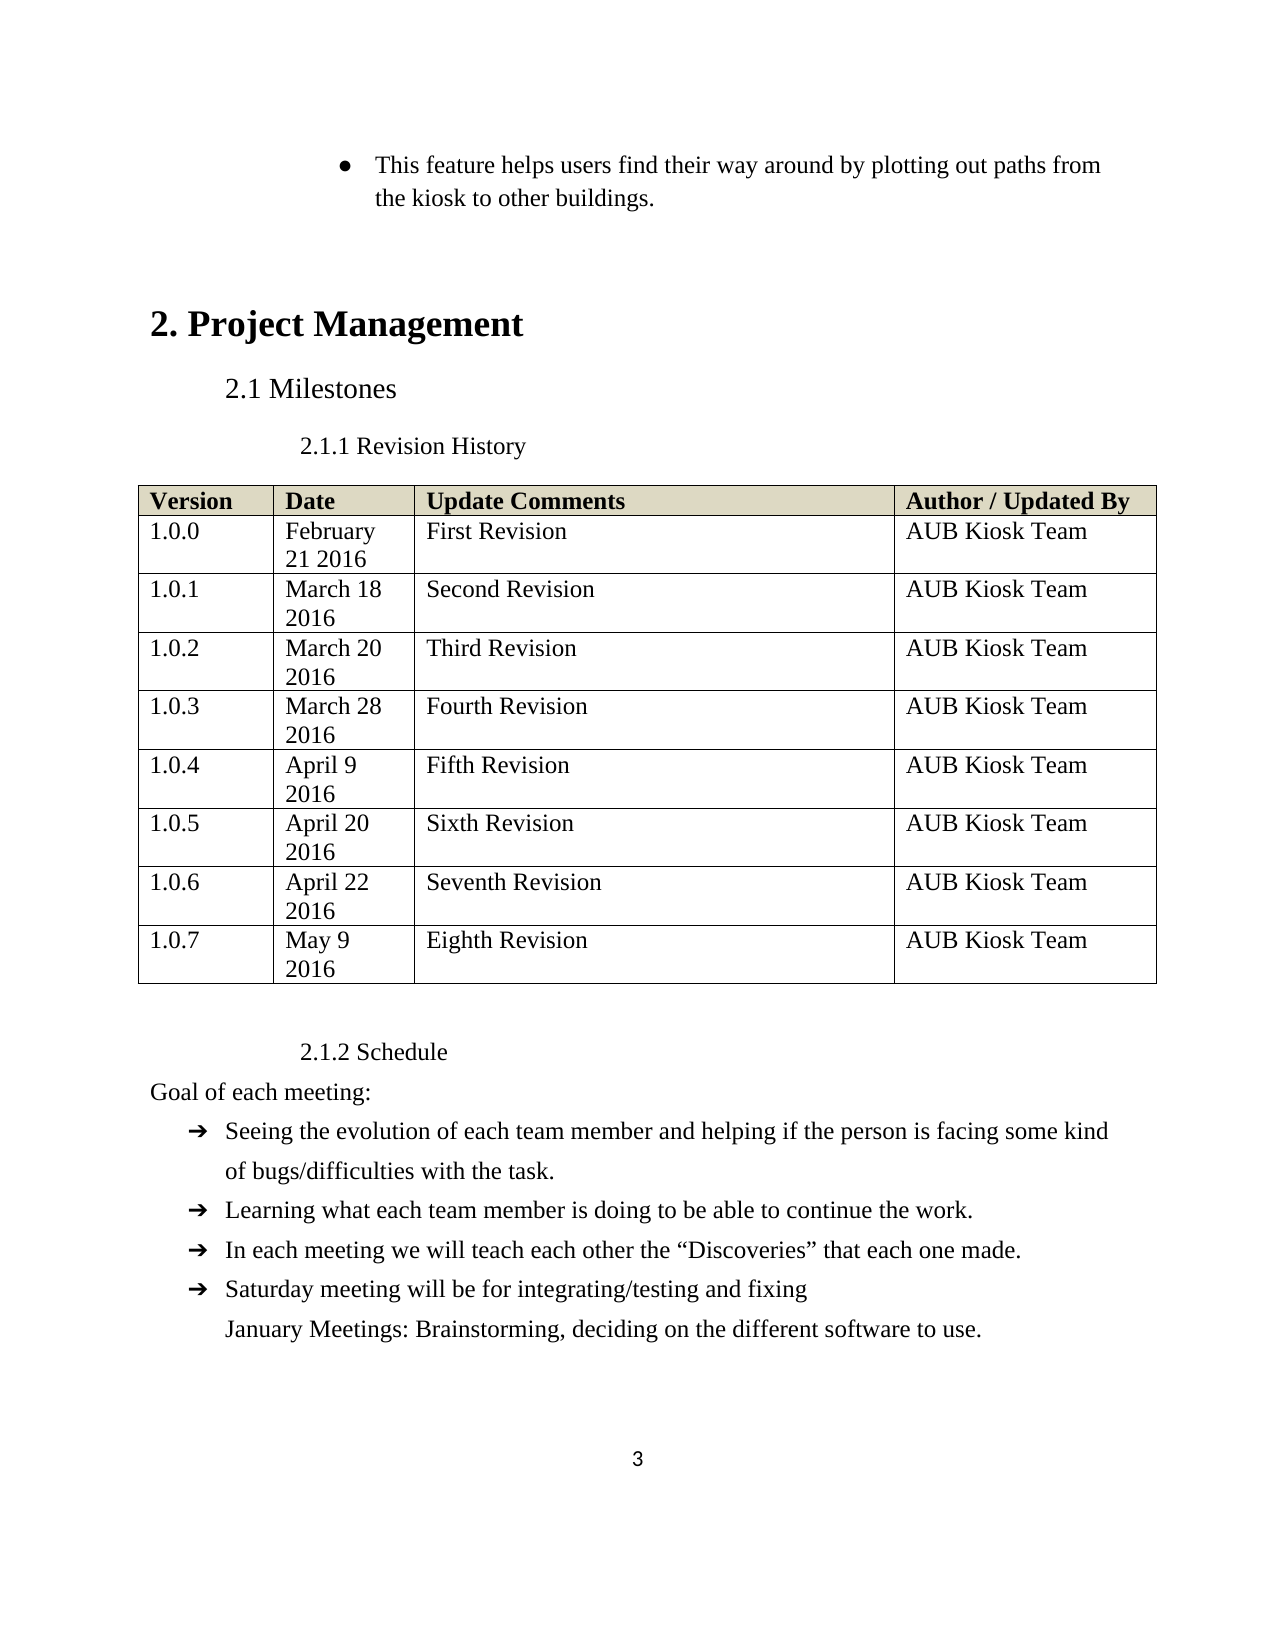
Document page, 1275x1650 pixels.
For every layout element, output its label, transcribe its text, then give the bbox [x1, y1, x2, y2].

table_cell 1.0.1 [139, 574, 273, 632]
table_cell 1.0.2 [139, 633, 273, 690]
table_cell Second Revision [415, 574, 894, 632]
table_cell February 21 2016 [274, 516, 414, 573]
table_header Date [274, 486, 414, 515]
subtitle January Meetings: Brainstorming, deciding on the different software to use. [187, 1314, 1125, 1343]
table_cell AUB Kiosk Team [895, 809, 1156, 866]
table_cell March 28 2016 [274, 691, 414, 749]
subtitle Goal of each meeting: [150, 1077, 1125, 1105]
table_cell Eighth Revision [415, 926, 894, 983]
table_cell AUB Kiosk Team [895, 691, 1156, 749]
subtitle Seeing the evolution of each team member and helping if the person is facing some kind of bugs/difficulties with the task. [187, 1116, 1125, 1184]
subtitle Learning what each team member is doing to be able to continue the work. [187, 1195, 1125, 1224]
table_cell April 22 2016 [274, 867, 414, 924]
table_cell AUB Kiosk Team [895, 867, 1156, 924]
table_cell Fifth Revision [415, 750, 894, 807]
subtitle 2.1 Milestones [150, 372, 1125, 405]
table_cell 1.0.5 [139, 809, 273, 866]
table_cell April 9 2016 [274, 750, 414, 807]
table_header Version [139, 486, 273, 515]
table_cell AUB Kiosk Team [895, 516, 1156, 573]
table_cell May 9 2016 [274, 926, 414, 983]
table_cell AUB Kiosk Team [895, 633, 1156, 690]
table_cell 1.0.3 [139, 691, 273, 749]
table_cell 1.0.0 [139, 516, 273, 573]
table_cell AUB Kiosk Team [895, 926, 1156, 983]
table_cell AUB Kiosk Team [895, 750, 1156, 807]
table_cell Fourth Revision [415, 691, 894, 749]
list This feature helps users find their way around by plotting out paths from the kiosk to other buildings. [337, 150, 1125, 244]
table_cell March 18 2016 [274, 574, 414, 632]
table_header Author / Updated By [895, 486, 1156, 515]
table_cell Sixth Revision [415, 809, 894, 866]
table_cell Third Revision [415, 633, 894, 690]
subtitle 2.1.2 Schedule [225, 1037, 1125, 1066]
subtitle 2. Project Management [150, 301, 1125, 344]
table_cell March 20 2016 [274, 633, 414, 690]
table_cell AUB Kiosk Team [895, 574, 1156, 632]
text 2.1.1 Revision History [225, 431, 1125, 460]
table_cell First Revision [415, 516, 894, 573]
table_header Update Comments [415, 486, 894, 515]
subtitle In each meeting we will teach each other the “Discoveries” that each one made. [187, 1235, 1125, 1264]
table_cell 1.0.4 [139, 750, 273, 807]
table_cell Seventh Revision [415, 867, 894, 924]
table_cell 1.0.7 [139, 926, 273, 983]
table_cell 1.0.6 [139, 867, 273, 924]
table_cell April 20 2016 [274, 809, 414, 866]
subtitle Saturday meeting will be for integrating/testing and fixing [187, 1274, 1125, 1303]
